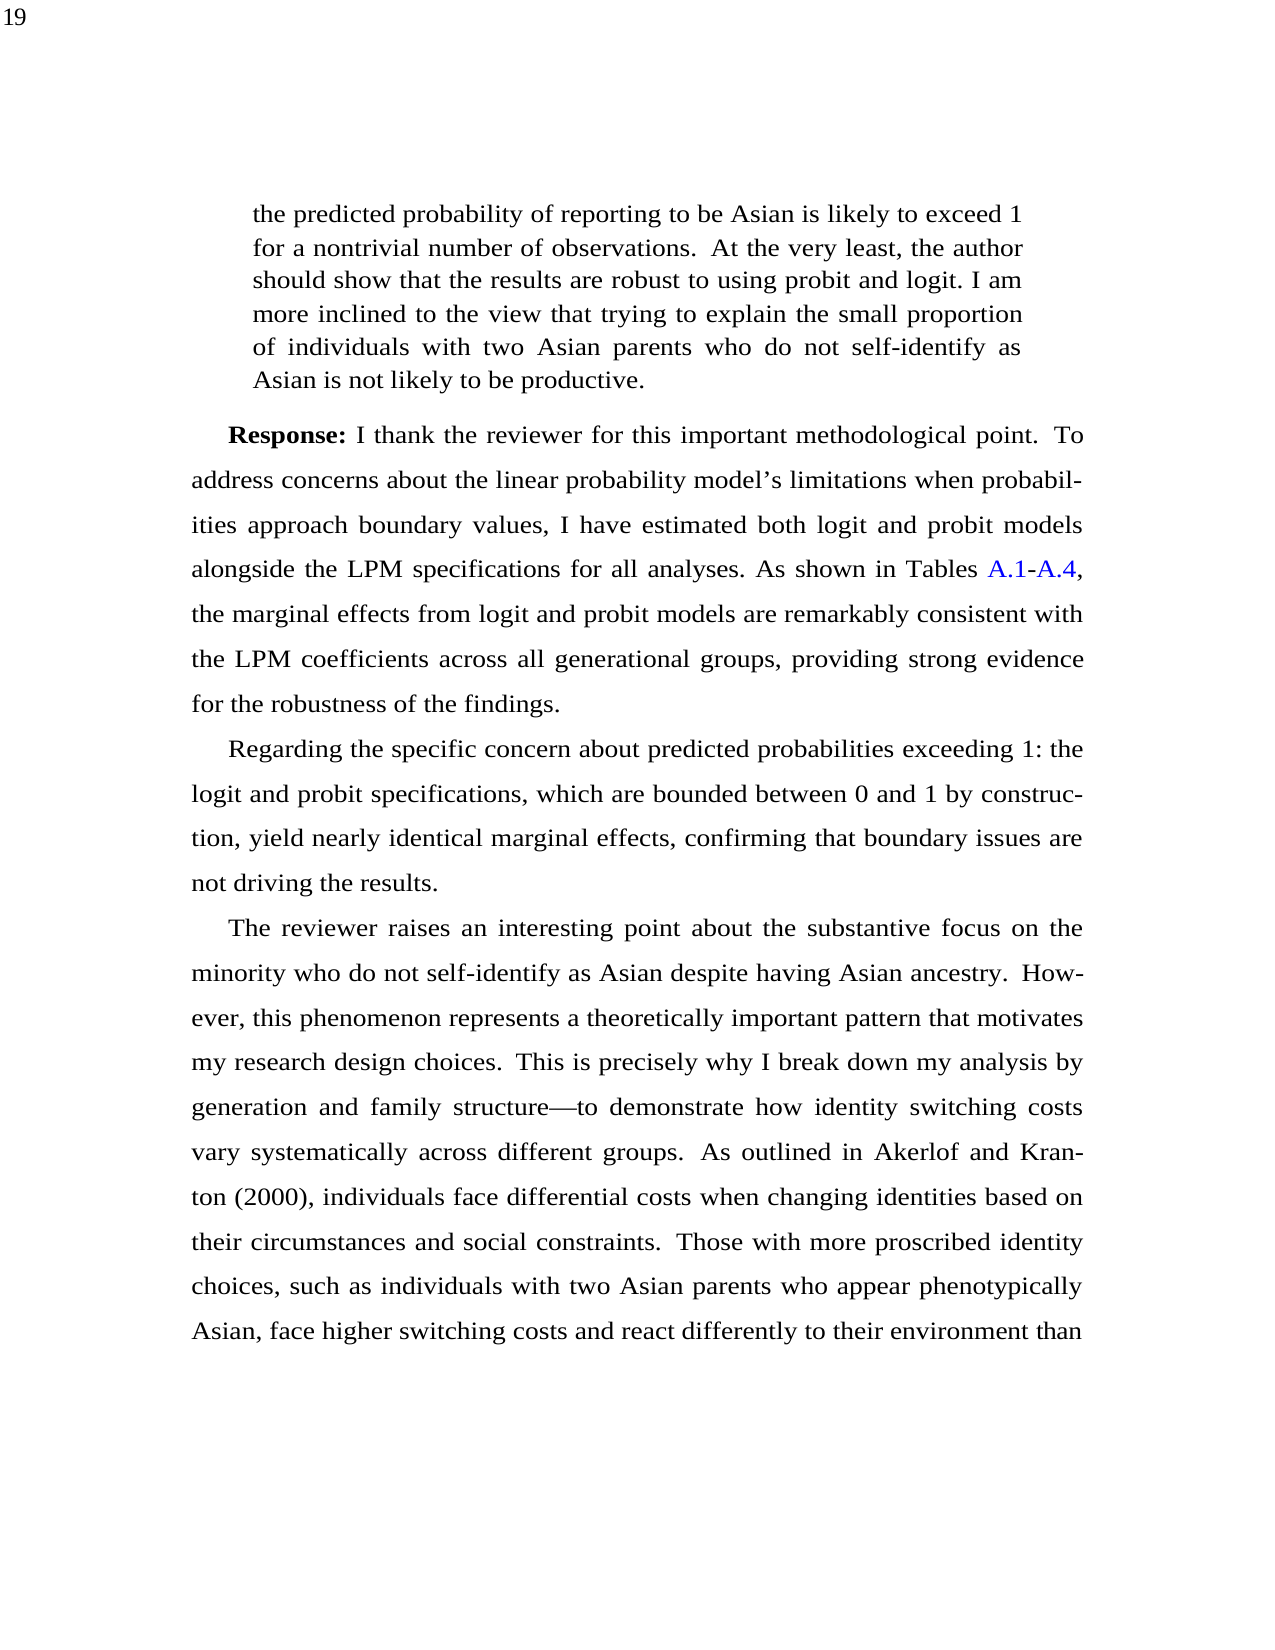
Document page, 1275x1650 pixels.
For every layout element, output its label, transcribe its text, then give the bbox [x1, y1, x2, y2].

text The reviewer raises an interesting point about the substantive focus on the minority who do not self-identify as Asian despite having Asian ancestry. How-ever, this phenomenon represents a theoretically important pattern that motivates my research design choices. This is precisely why I break down my analysis by generation and family structure—to demonstrate how identity switching costs vary systematically across different groups. As outlined in Akerlof and Kran-ton (2000), individuals face differential costs when changing identities based on their circumstances and social constraints. Those with more proscribed identity choices, such as individuals with two Asian parents who appear phenotypically Asian, face higher switching costs and react differently to their environment than [191, 913, 1084, 1345]
text the predicted probability of reporting to be Asian is likely to exceed 1 for a nontrivial number of observations. At the very least, the author should show that the results are robust to using probit and logit. I am more inclined to the view that trying to explain the small proportion of individuals with two Asian parents who do not self-identify as Asian is not likely to be productive. [252, 199, 1023, 393]
text Regarding the specific concern about predicted probabilities exceeding 1: the logit and probit specifications, which are bounded between 0 and 1 by construc-tion, yield nearly identical marginal effects, confirming that boundary issues are not driving the results. [191, 734, 1084, 897]
text Response: I thank the reviewer for this important methodological point. To address concerns about the linear probability model’s limitations when probabil-ities approach boundary values, I have estimated both logit and probit models alongside the LPM specifications for all analyses. As shown in Tables A.1-A.4, the marginal effects from logit and probit models are remarkably consistent with the LPM coefficients across all generational groups, providing strong evidence for the robustness of the findings. [191, 420, 1084, 718]
